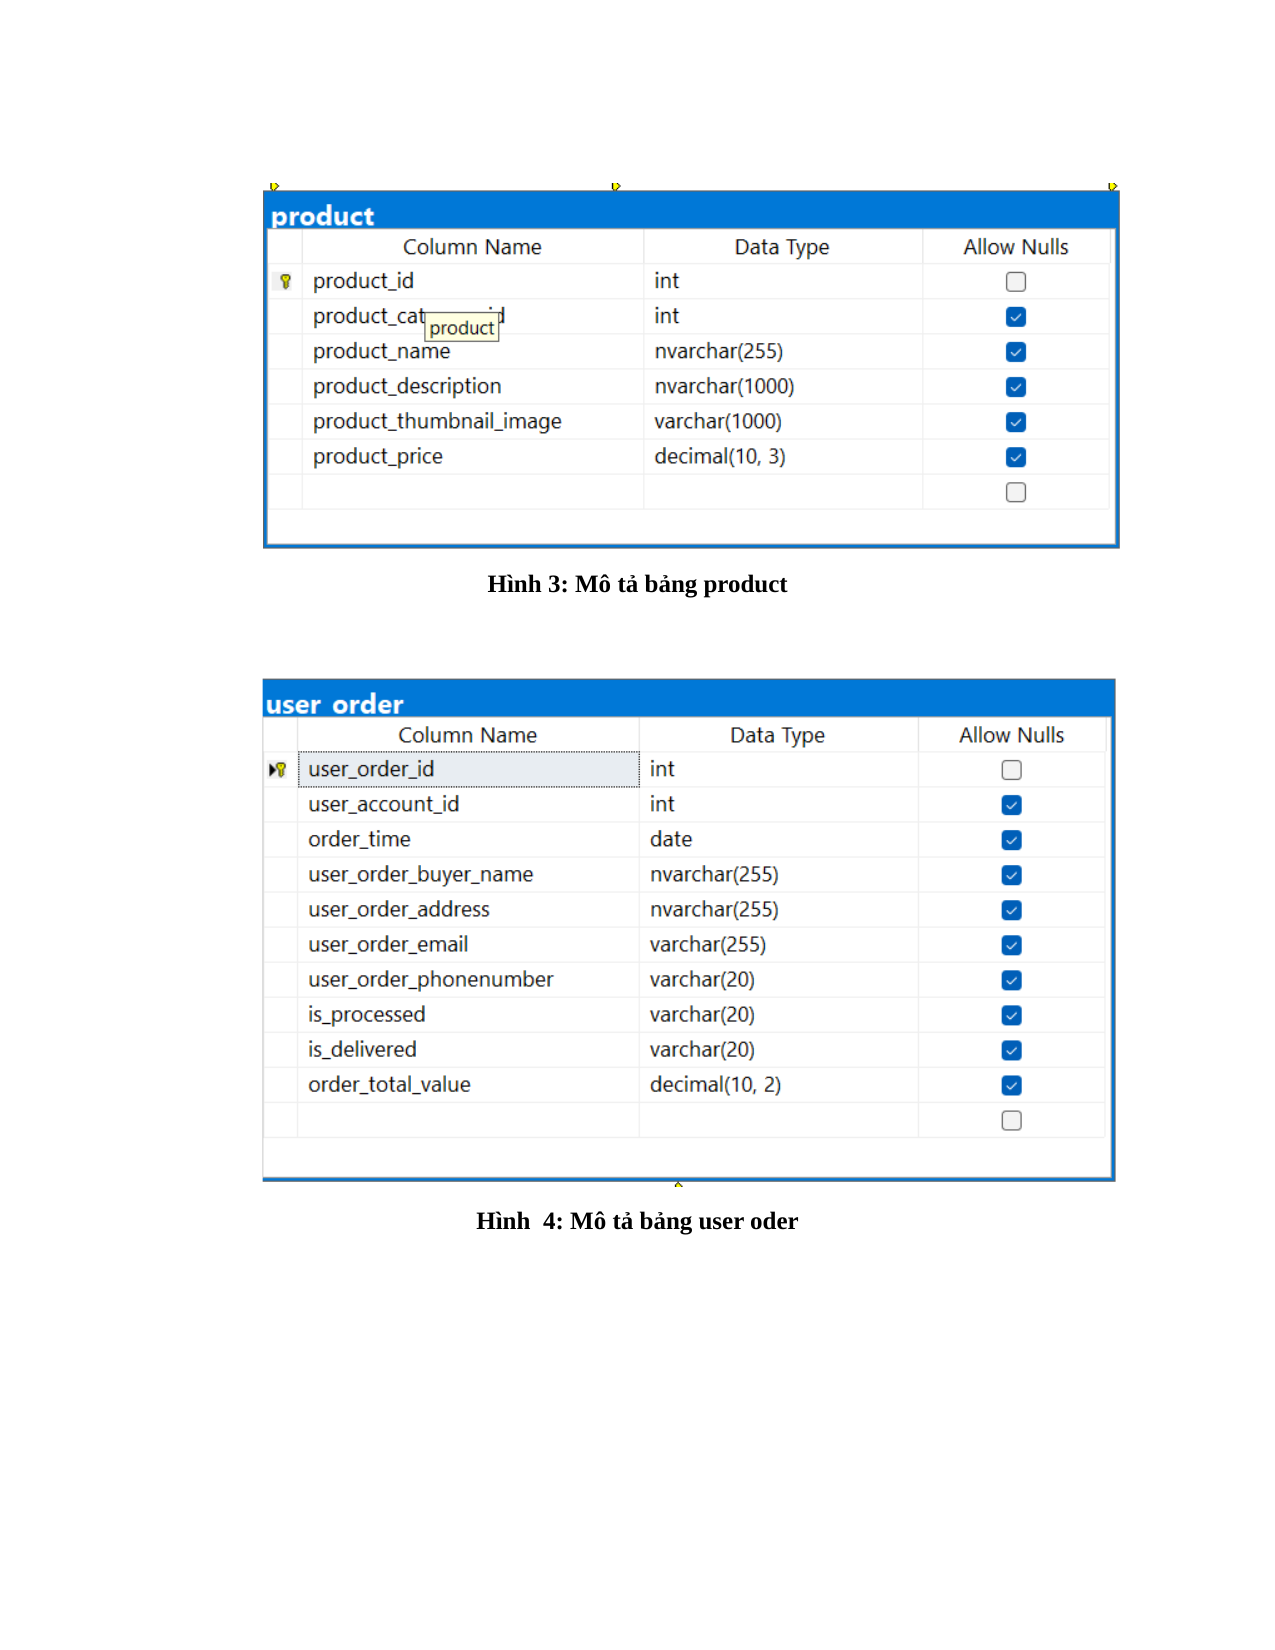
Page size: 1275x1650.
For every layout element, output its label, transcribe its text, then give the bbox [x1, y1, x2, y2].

picture [262, 675, 1122, 1187]
subtitle Hình 4: Mô tả bảng user oder [150, 1206, 1125, 1235]
subtitle Hình 3: Mô tả bảng product [150, 569, 1125, 598]
picture [263, 183, 1125, 550]
